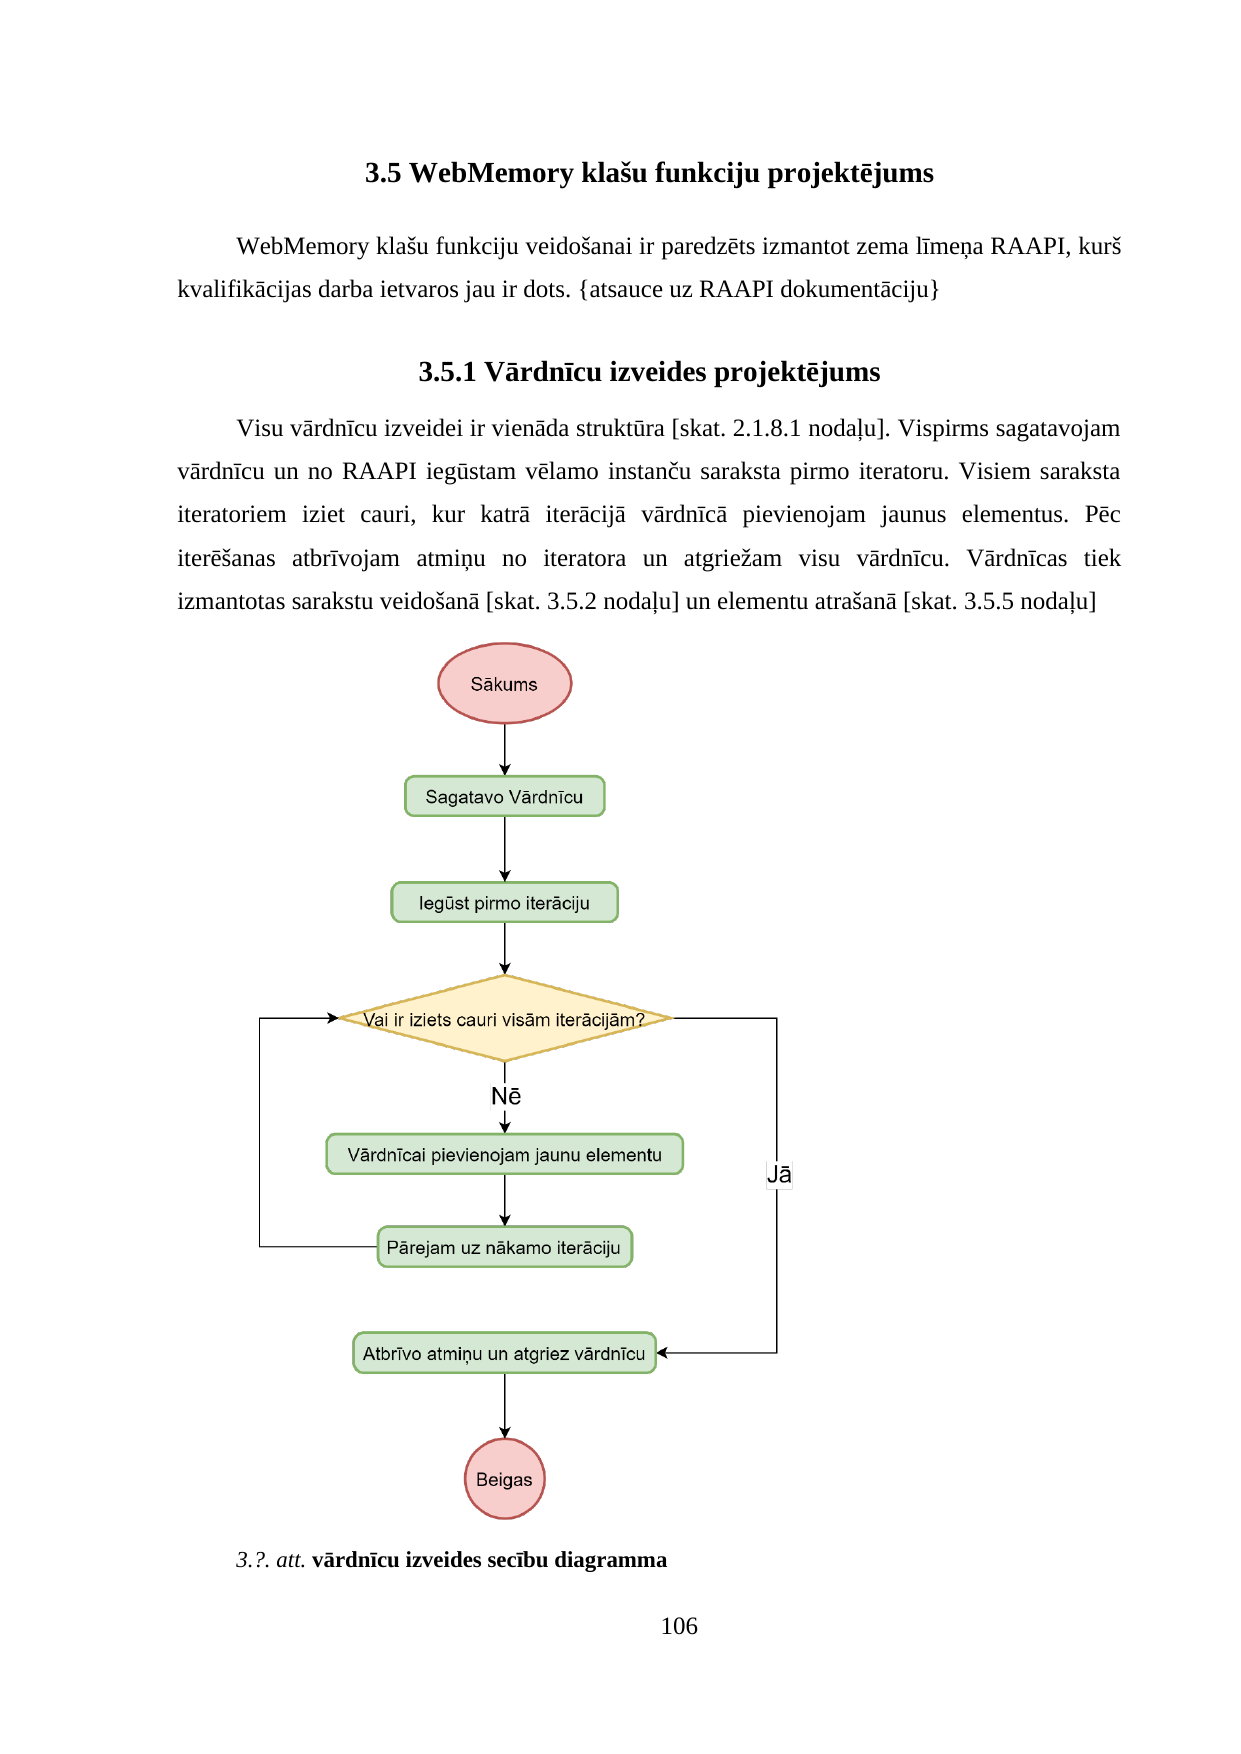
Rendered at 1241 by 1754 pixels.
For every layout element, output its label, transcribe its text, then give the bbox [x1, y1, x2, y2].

subtitle 3.5.1 Vārdnīcu izveides projektējums [177, 354, 1122, 388]
picture [236, 628, 805, 1532]
text 3.?. att. vārdnīcu izveides secību diagramma [177, 1546, 1122, 1573]
text Visu vārdnīcu izveidei ir vienāda struktūra [skat. 2.1.8.1 nodaļu]. Vispirms sagatavojam vārdnīcu un no RAAPI iegūstam vēlamo instanču saraksta pirmo iteratoru. Visiem saraksta iteratoriem iziet cauri, kur katrā iterācijā vārdnīcā pievienojam jaunus elementus. Pēc iterēšanas atbrīvojam atmiņu no iteratora un atgriežam visu vārdnīcu. Vārdnīcas tiek izmantotas sarakstu veidošanā [skat. 3.5.2 nodaļu] un elementu atrašanā [skat. 3.5.5 nodaļu] [177, 413, 1122, 614]
subtitle 3.5 WebMemory klašu funkciju projektējums [177, 156, 1122, 189]
text WebMemory klašu funkciju veidošanai ir paredzēts izmantot zema līmeņa RAAPI, kurš kvalifikācijas darba ietvaros jau ir dots. {atsauce uz RAAPI dokumentāciju} [177, 231, 1122, 303]
